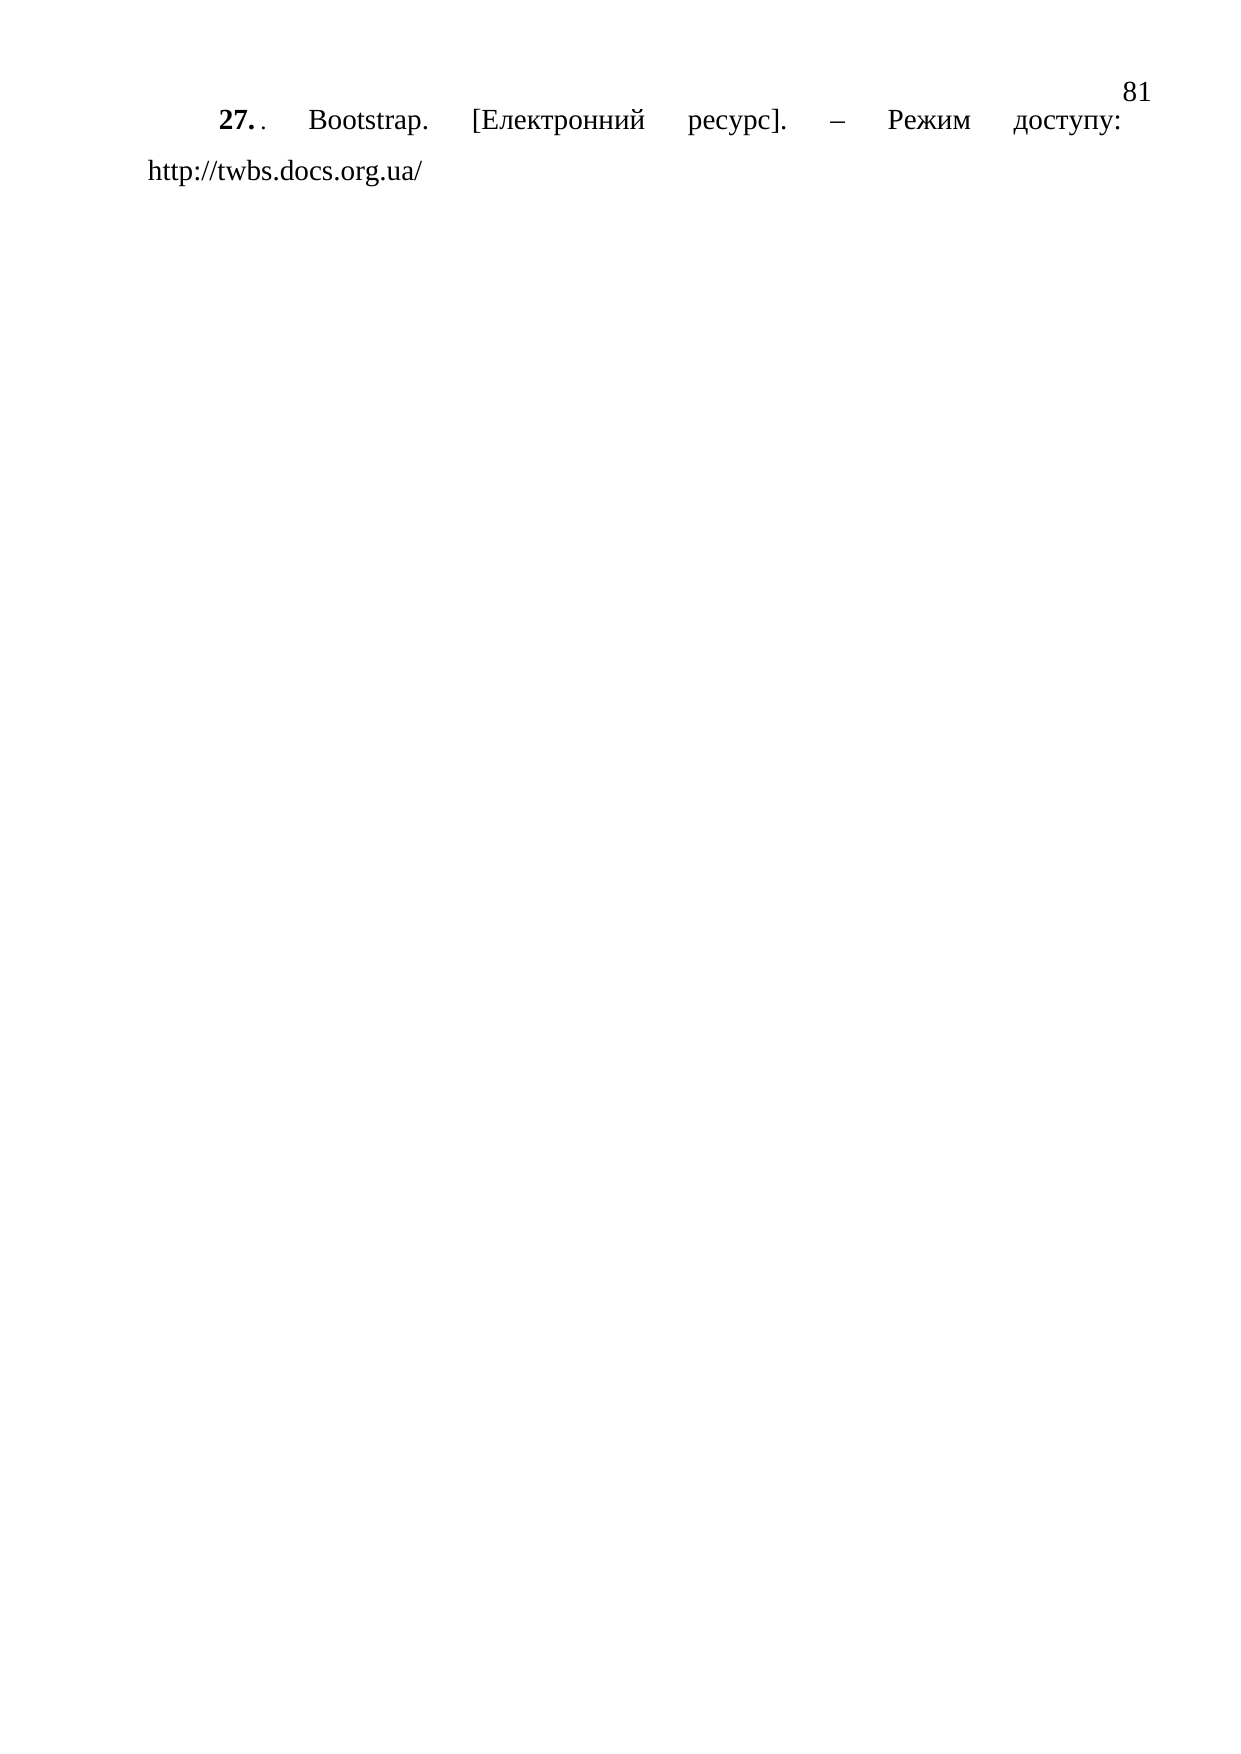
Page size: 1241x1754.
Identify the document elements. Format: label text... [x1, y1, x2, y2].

list . Bootstrap. [Електронний ресурс]. – Режим доступу: http://twbs.docs.org.ua/ [148, 102, 1152, 186]
